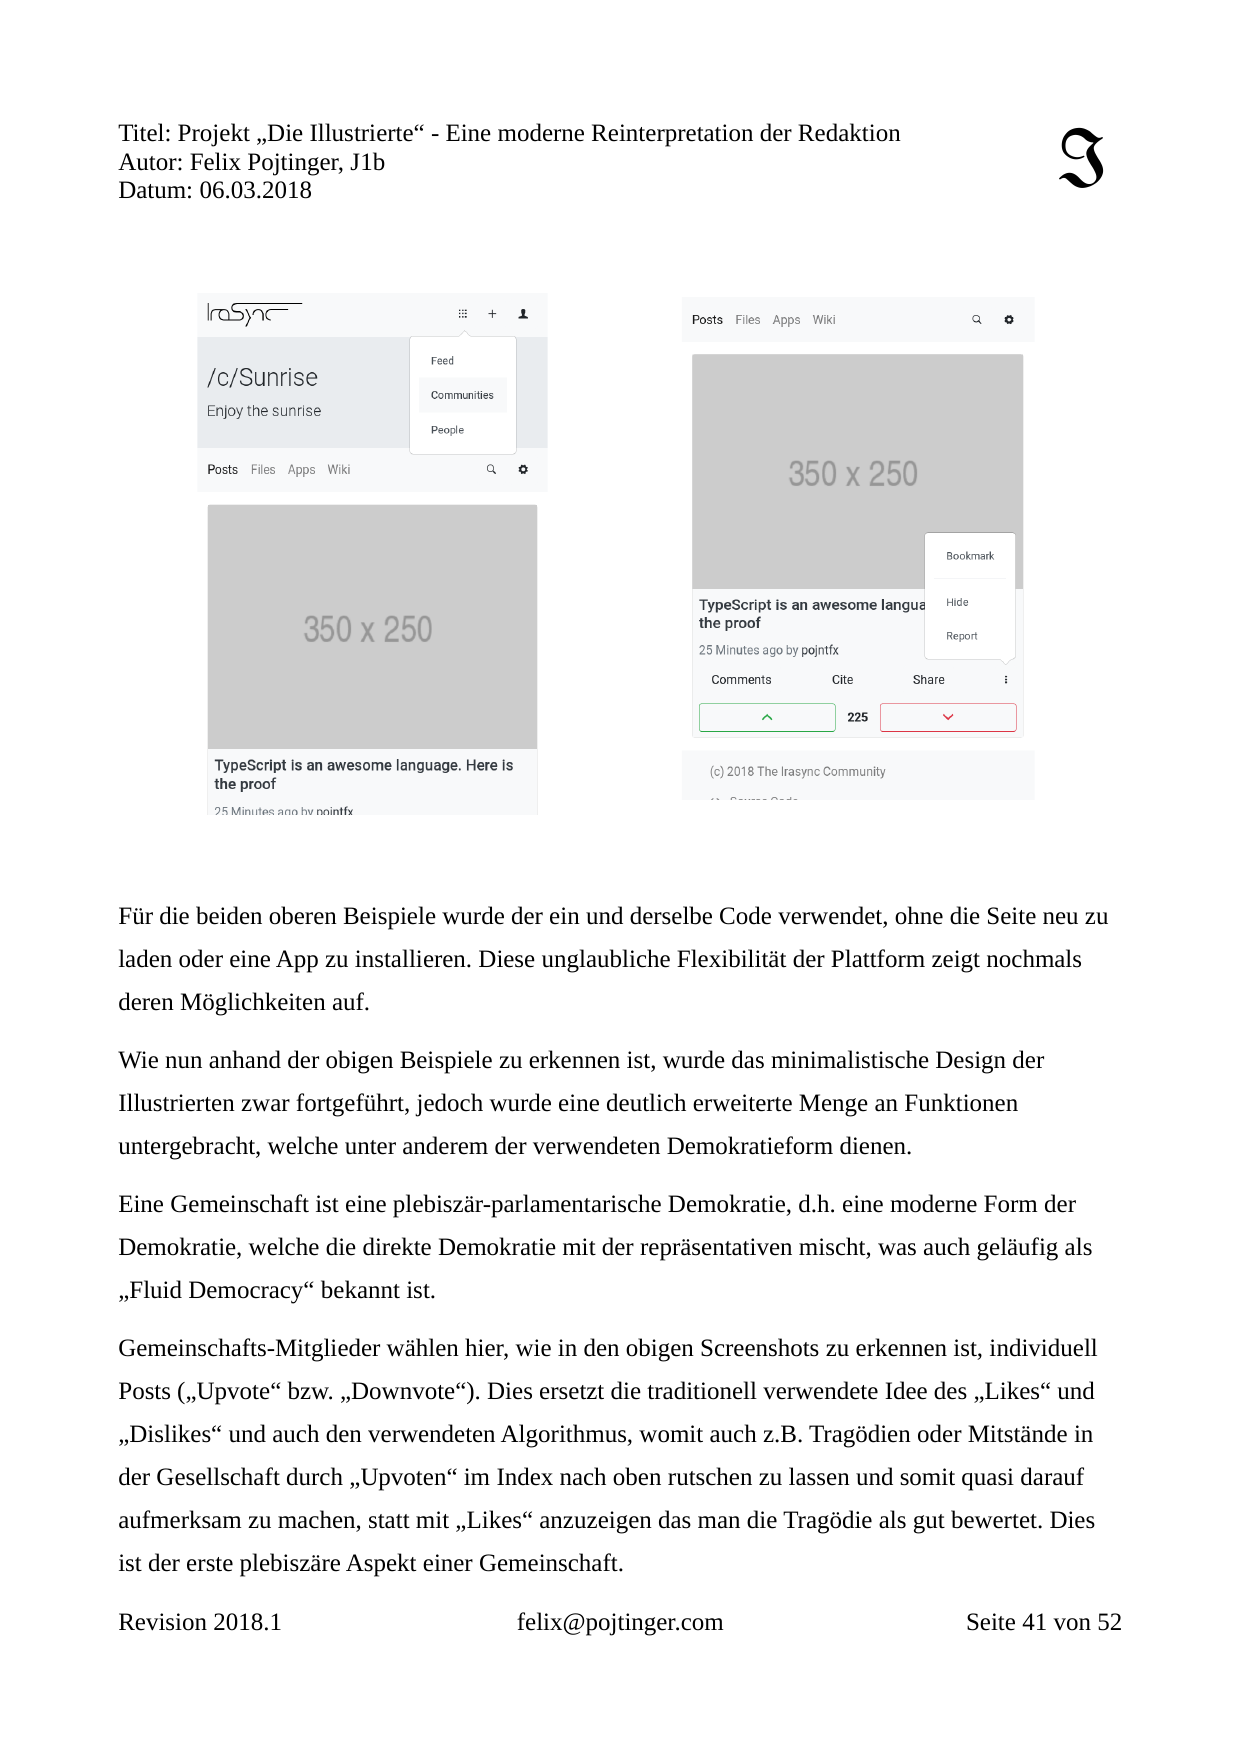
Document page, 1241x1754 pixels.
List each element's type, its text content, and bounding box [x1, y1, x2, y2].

text Gemeinschafts-Mitglieder wählen hier, wie in den obigen Screenshots zu erkennen ist, individuell Posts („Upvote“ bzw. „Downvote“). Dies ersetzt die traditionell verwendete Idee des „Likes“ und „Dislikes“ und auch den verwendeten Algorithmus, womit auch z.B. Tragödien oder Mitstände in der Gesellschaft durch „Upvoten“ im Index nach oben rutschen zu lassen und somit quasi darauf aufmerksam zu machen, statt mit „Likes“ anzuzeigen das man die Tragödie als gut bewertet. Dies ist der erste plebiszäre Aspekt einer Gemeinschaft. [118, 1333, 1122, 1577]
text Wie nun anhand der obigen Beispiele zu erkennen ist, wurde das minimalistische Design der Illustrierten zwar fortgeführt, jedoch wurde eine deutlich erweiterte Menge an Funktionen untergebracht, welche unter anderem der verwendeten Demokratieform dienen. [118, 1045, 1122, 1160]
picture [681, 297, 1035, 800]
picture [1046, 120, 1120, 194]
text Für die beiden oberen Beispiele wurde der ein und derselbe Code verwendet, ohne die Seite neu zu laden oder eine App zu installieren. Diese unglaubliche Flexibilität der Plattform zeigt nochmals deren Möglichkeiten auf. [118, 901, 1122, 1016]
picture [197, 293, 548, 815]
text Eine Gemeinschaft ist eine plebiszär-parlamentarische Demokratie, d.h. eine moderne Form der Demokratie, welche die direkte Demokratie mit der repräsentativen mischt, was auch geläufig als „Fluid Democracy“ bekannt ist. [118, 1189, 1122, 1304]
